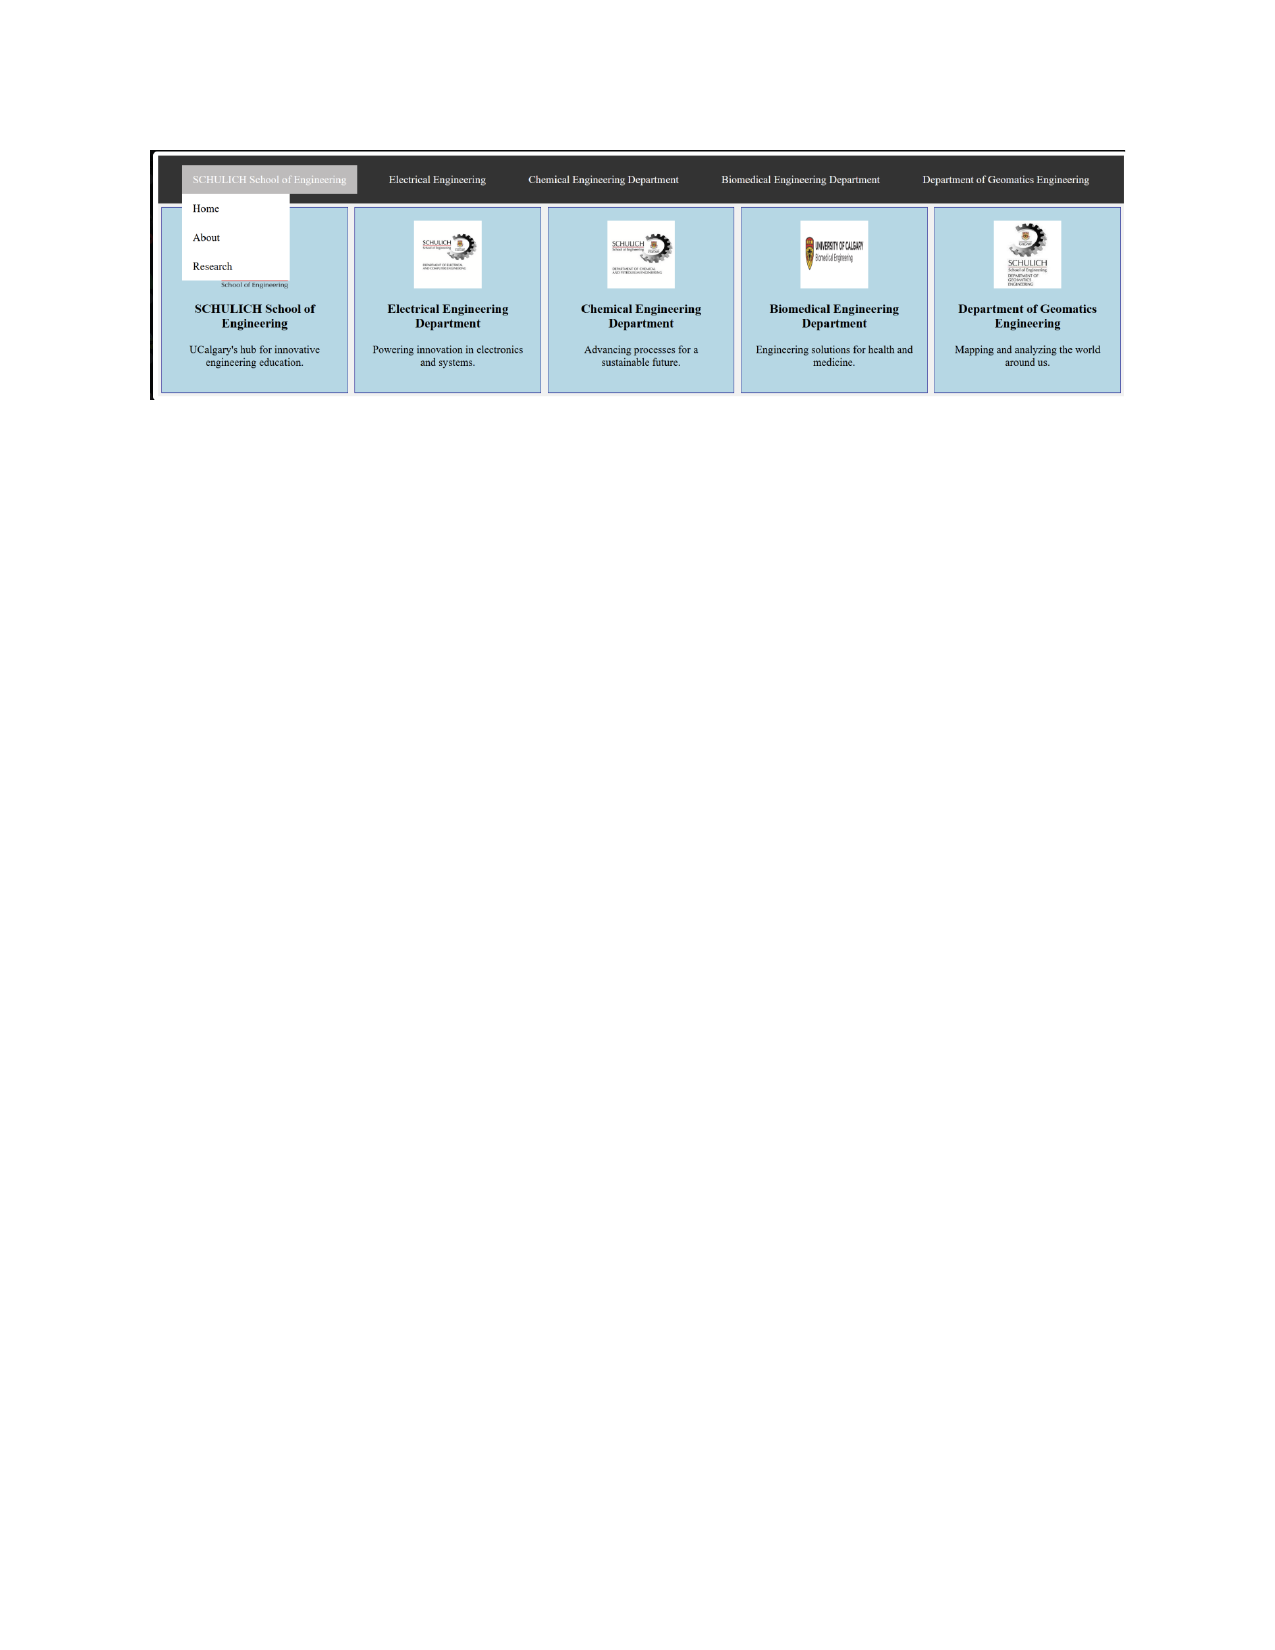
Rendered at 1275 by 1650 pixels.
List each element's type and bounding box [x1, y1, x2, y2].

picture [150, 150, 1125, 400]
